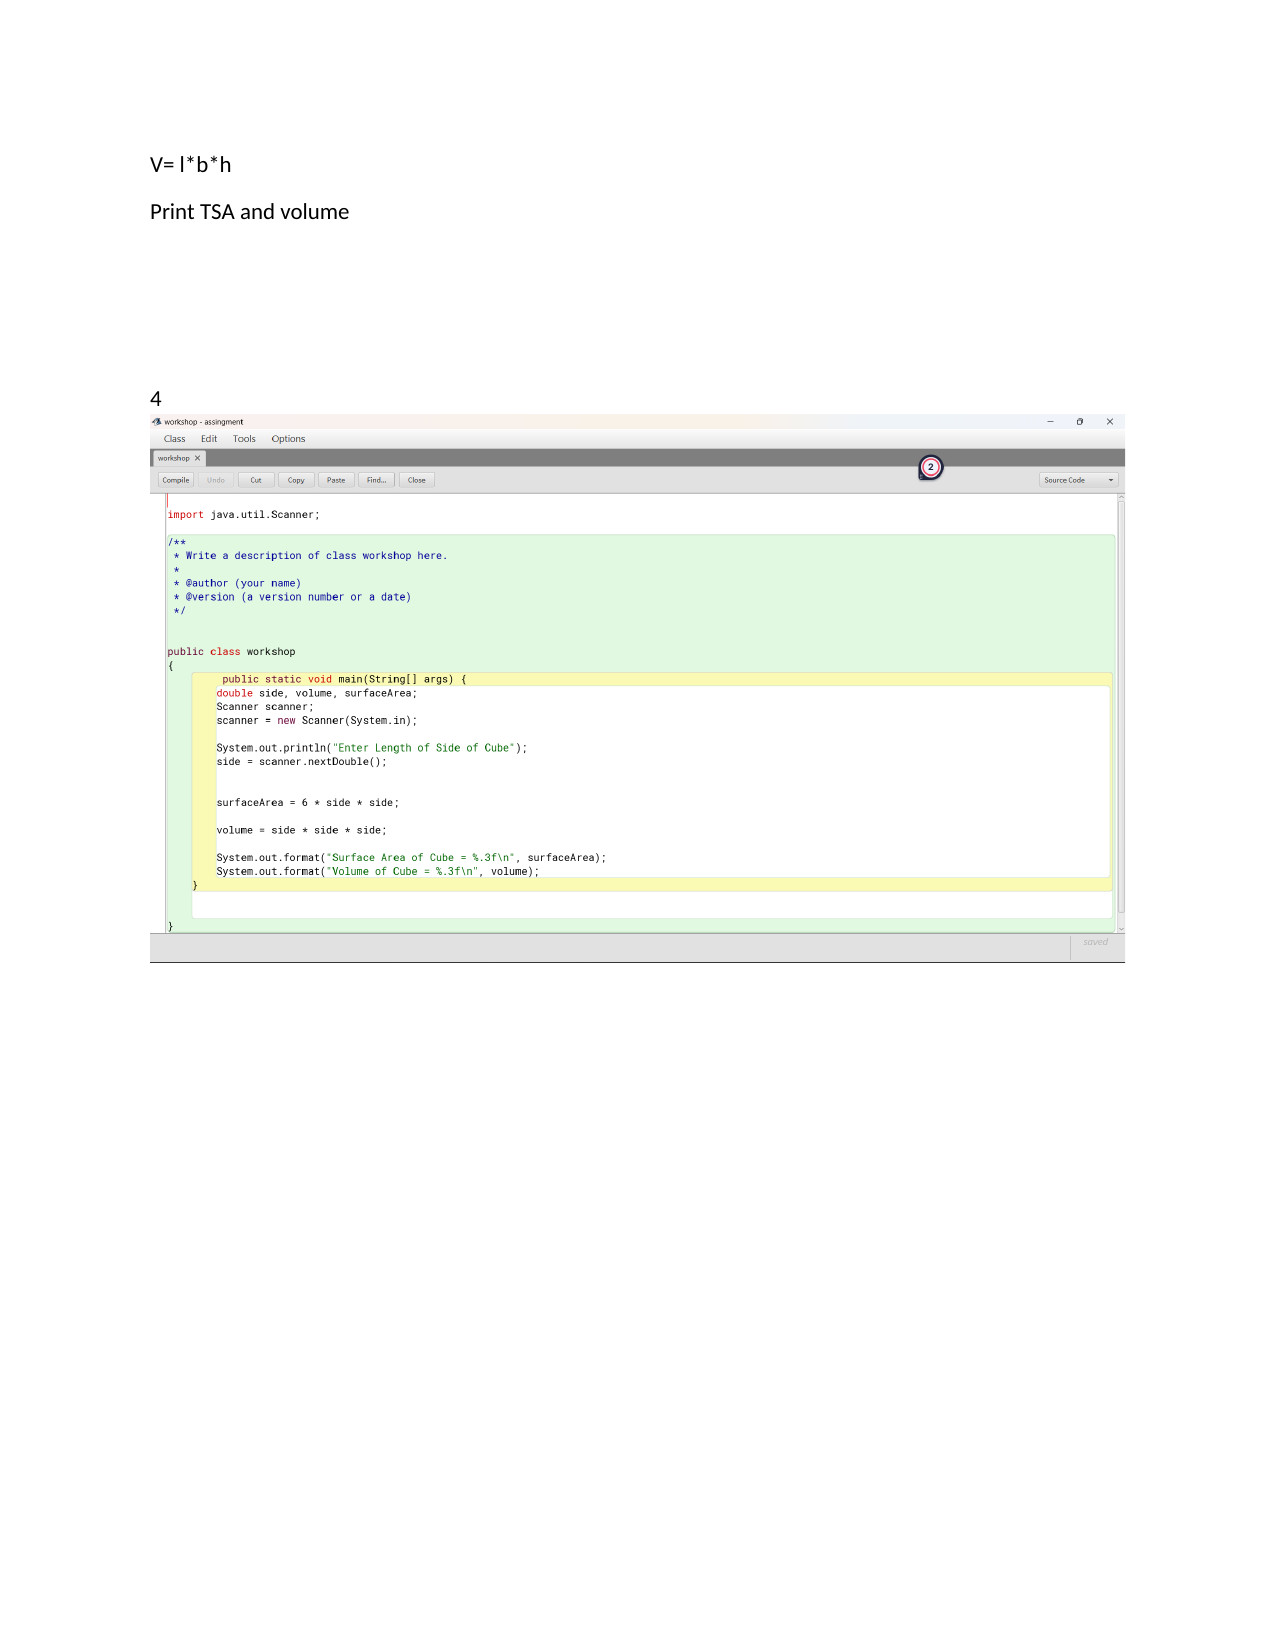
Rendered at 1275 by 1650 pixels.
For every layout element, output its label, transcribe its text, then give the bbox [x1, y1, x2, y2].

text Print TSA and volume [150, 197, 1125, 225]
picture [150, 414, 1125, 963]
text 4 [150, 384, 1125, 414]
text V= l*b*h [150, 150, 1125, 178]
